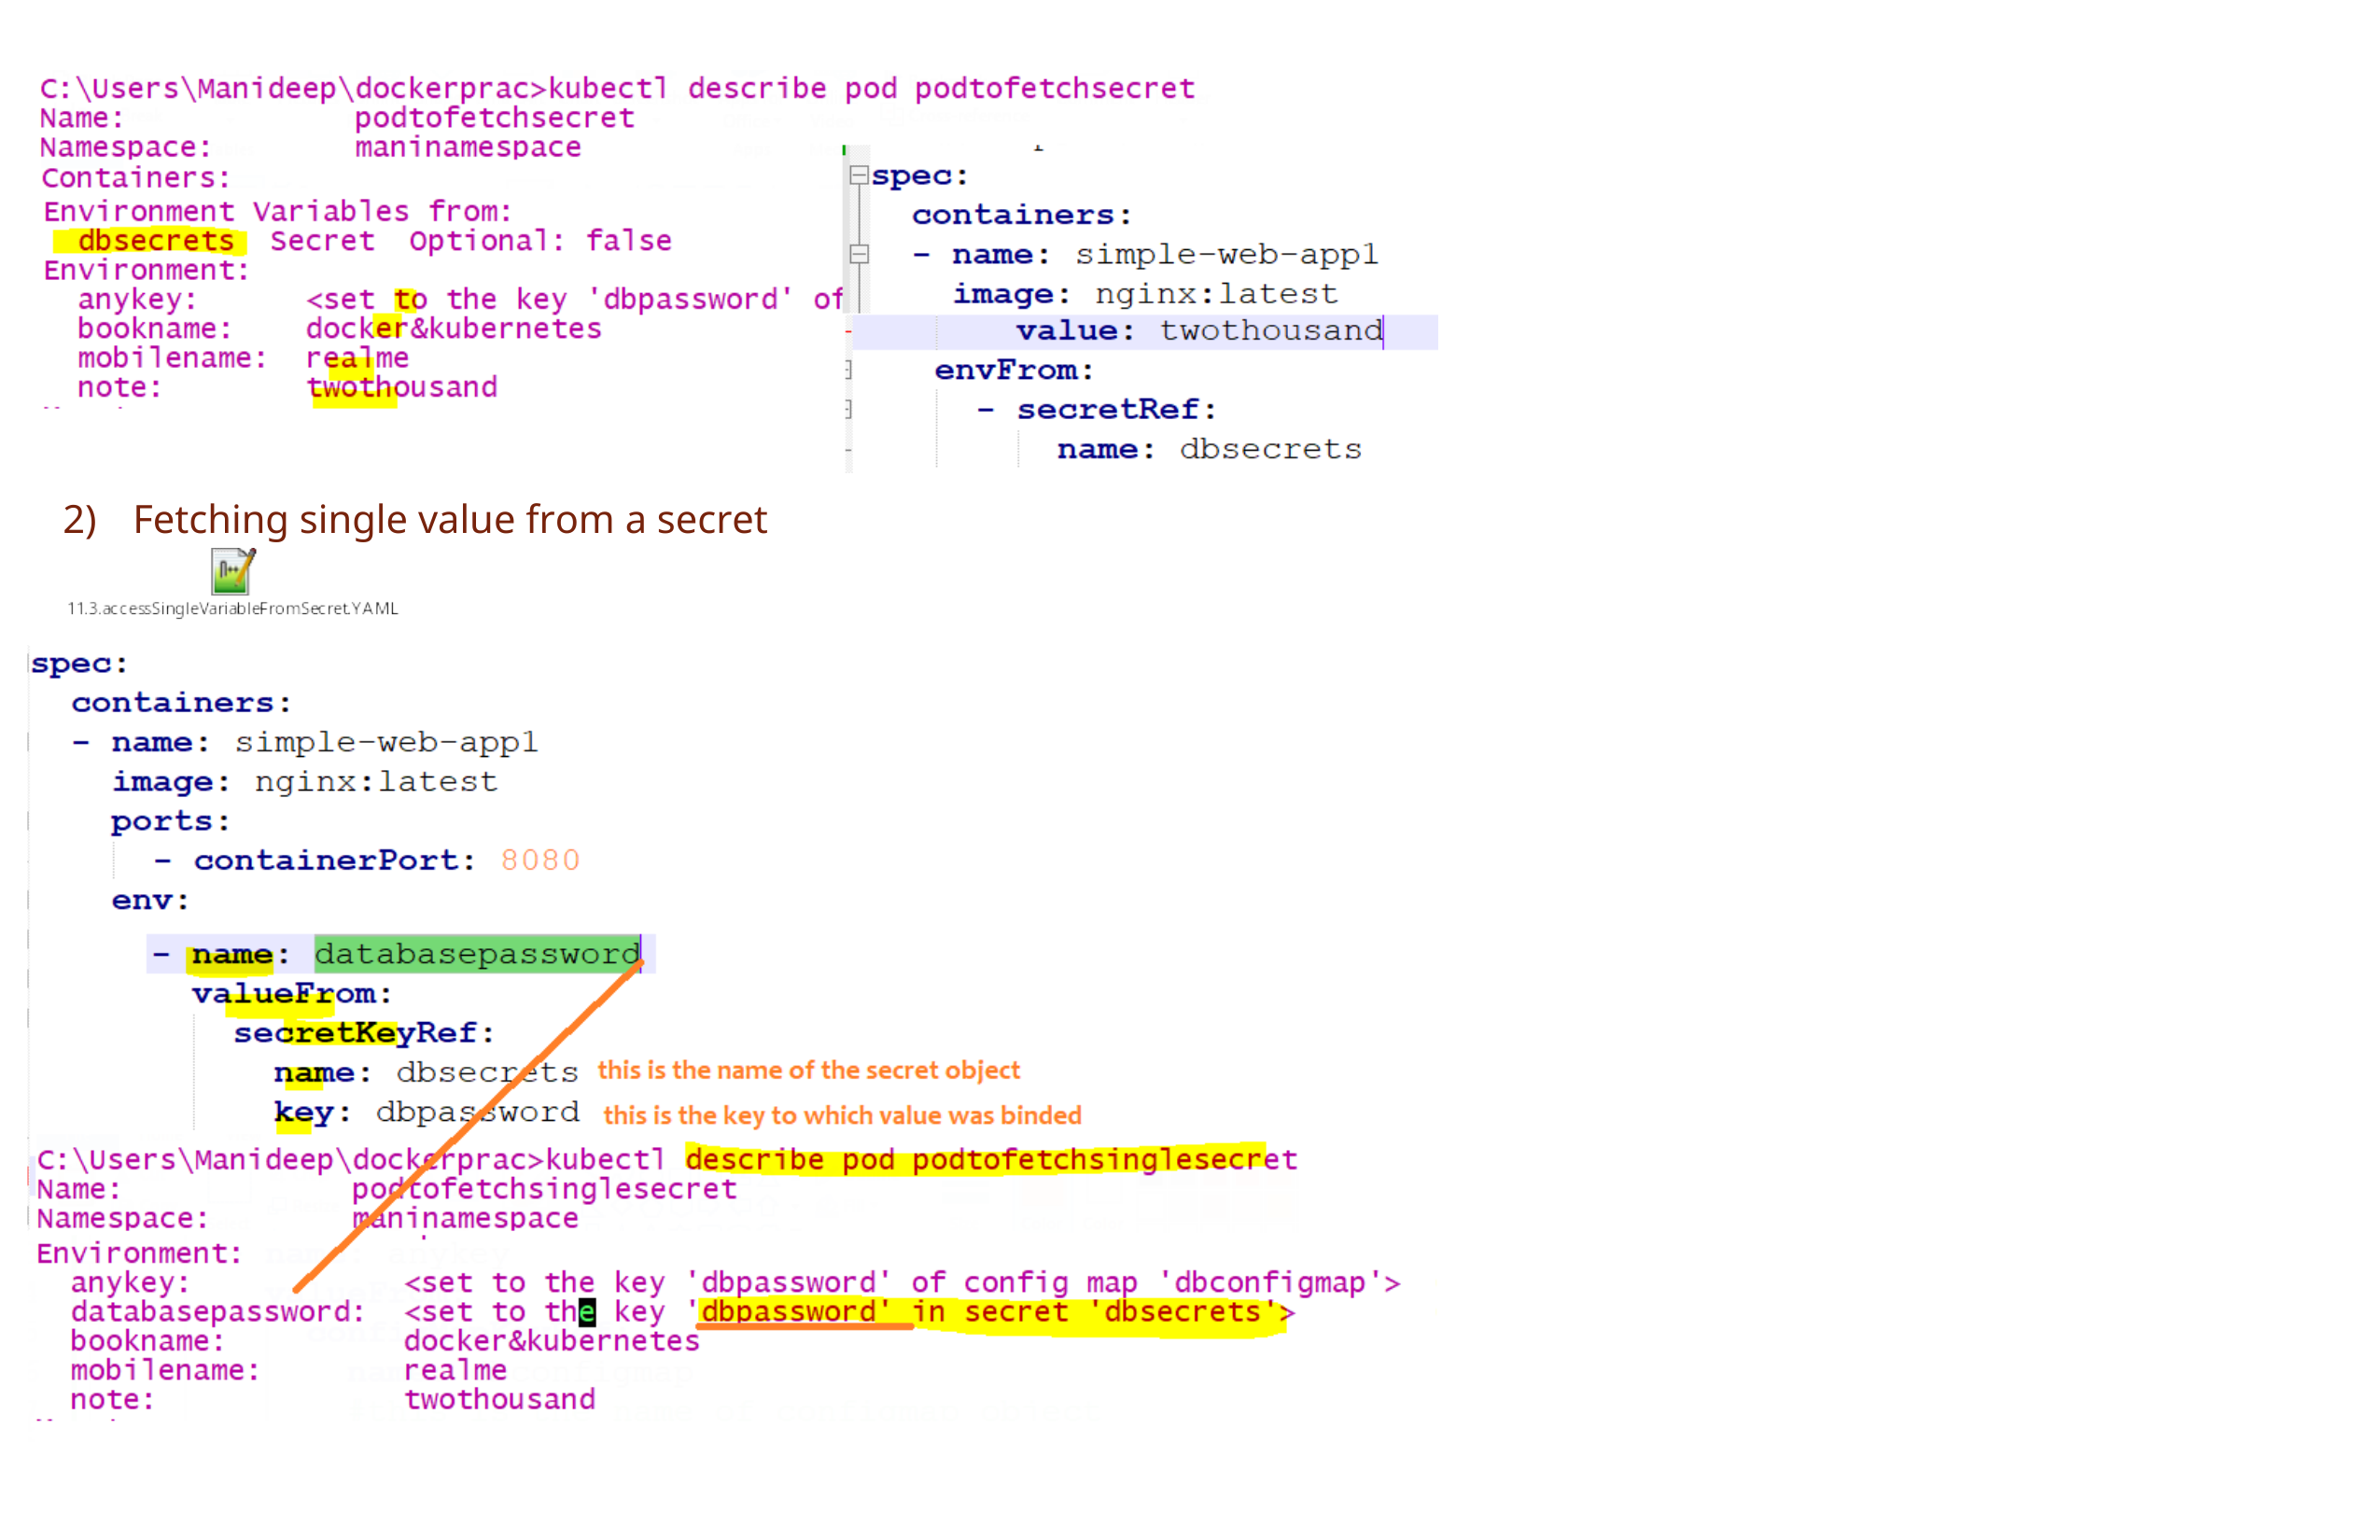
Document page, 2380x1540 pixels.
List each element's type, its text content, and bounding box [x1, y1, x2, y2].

picture [27, 70, 1438, 473]
picture [27, 645, 1437, 1453]
subtitle Fetching single value from a secret [63, 491, 2310, 544]
